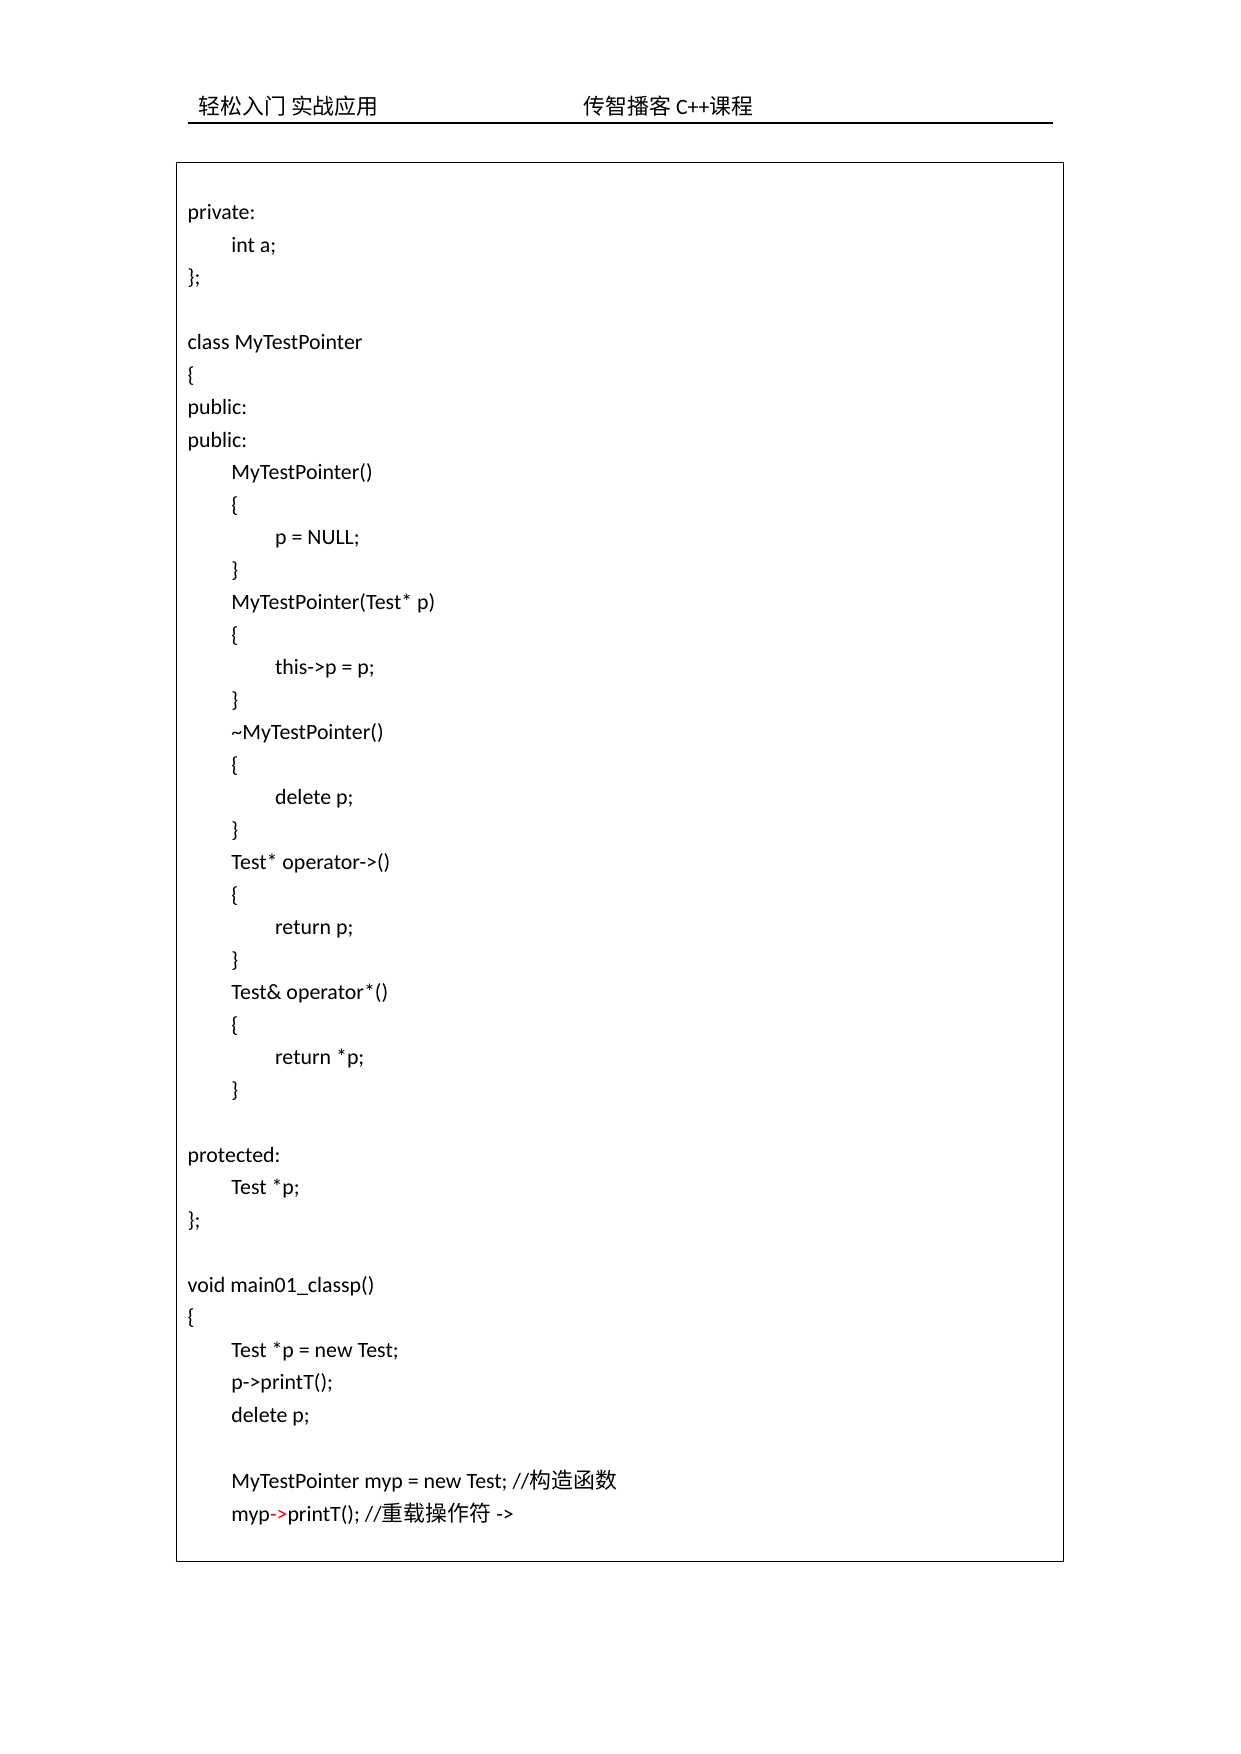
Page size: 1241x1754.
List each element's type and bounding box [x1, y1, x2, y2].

table_header [177, 163, 1063, 1561]
